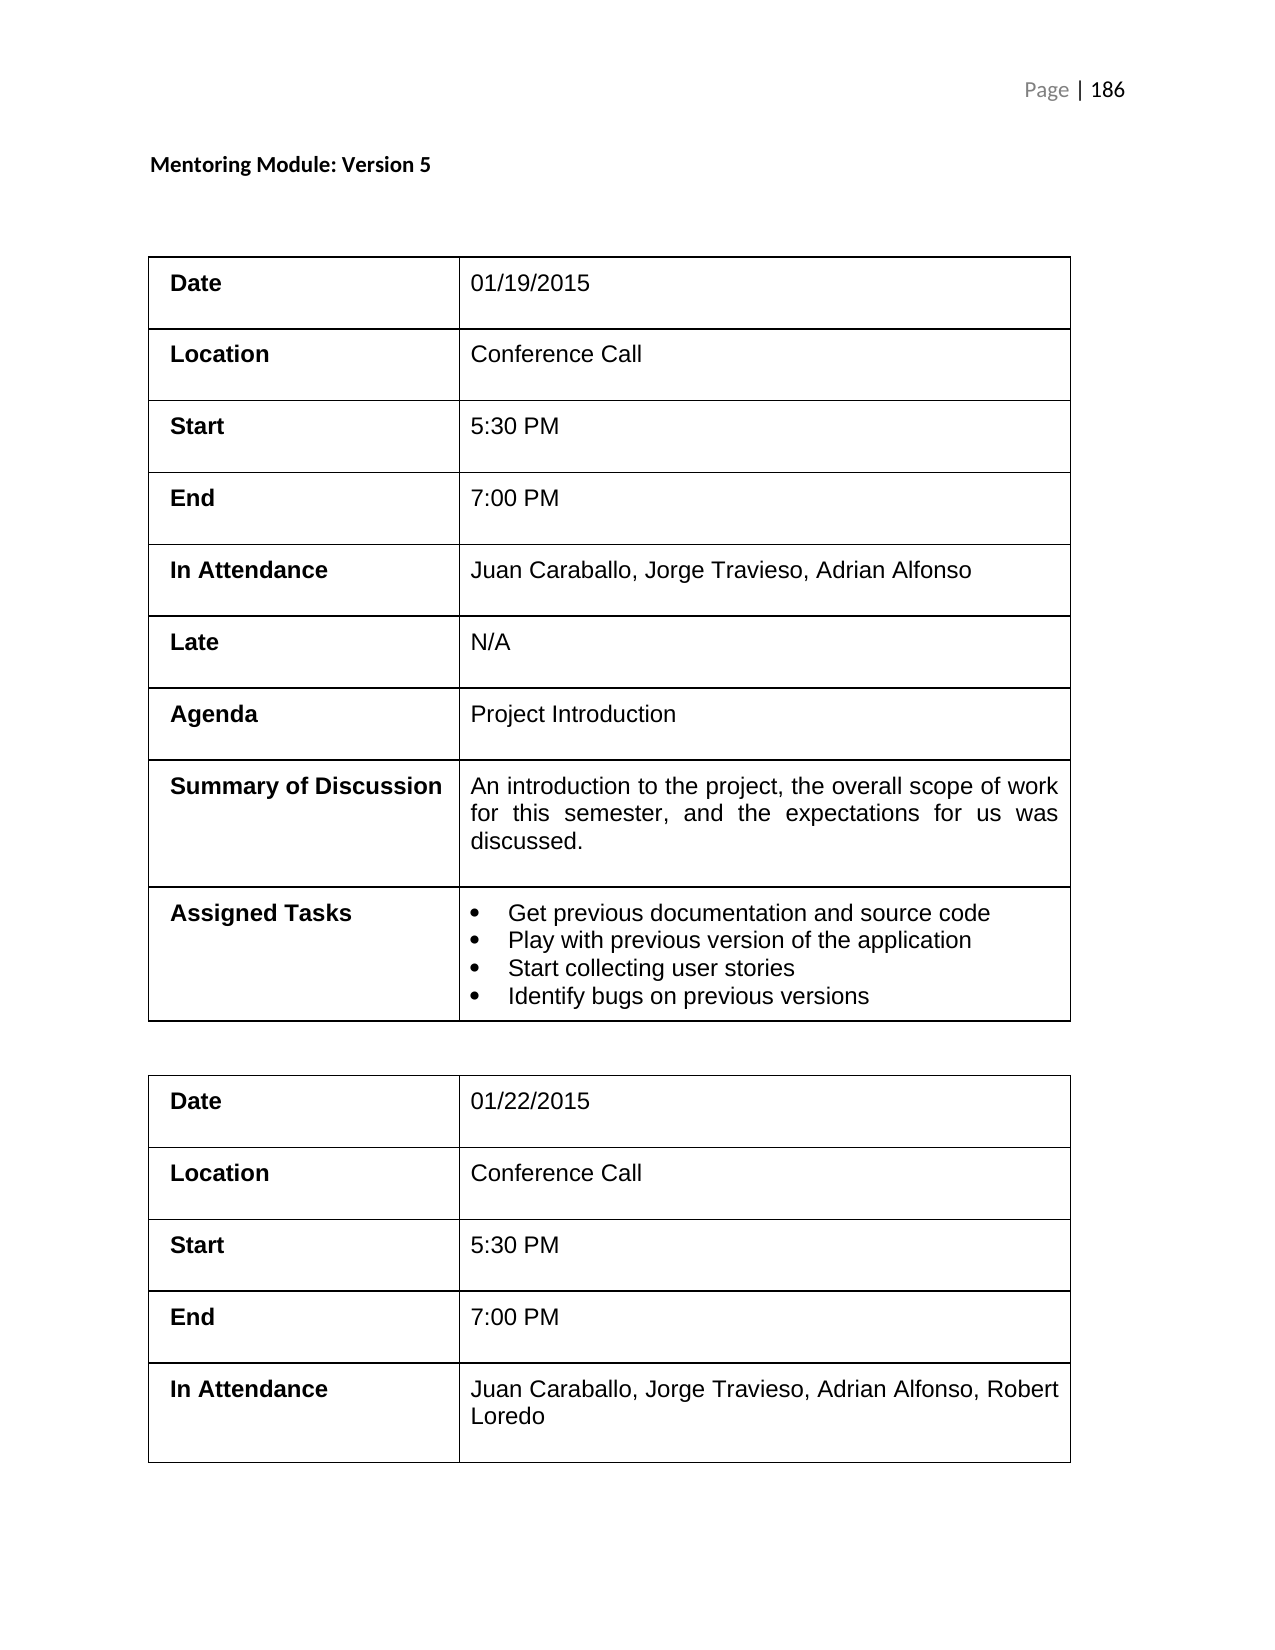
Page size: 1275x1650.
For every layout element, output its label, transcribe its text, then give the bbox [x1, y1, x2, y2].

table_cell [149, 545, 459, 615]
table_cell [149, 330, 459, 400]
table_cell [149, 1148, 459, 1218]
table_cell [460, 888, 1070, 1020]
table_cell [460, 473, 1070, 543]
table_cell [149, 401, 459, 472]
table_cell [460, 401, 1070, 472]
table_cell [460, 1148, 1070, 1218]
text Mentoring Module: Version 5 [150, 150, 1125, 178]
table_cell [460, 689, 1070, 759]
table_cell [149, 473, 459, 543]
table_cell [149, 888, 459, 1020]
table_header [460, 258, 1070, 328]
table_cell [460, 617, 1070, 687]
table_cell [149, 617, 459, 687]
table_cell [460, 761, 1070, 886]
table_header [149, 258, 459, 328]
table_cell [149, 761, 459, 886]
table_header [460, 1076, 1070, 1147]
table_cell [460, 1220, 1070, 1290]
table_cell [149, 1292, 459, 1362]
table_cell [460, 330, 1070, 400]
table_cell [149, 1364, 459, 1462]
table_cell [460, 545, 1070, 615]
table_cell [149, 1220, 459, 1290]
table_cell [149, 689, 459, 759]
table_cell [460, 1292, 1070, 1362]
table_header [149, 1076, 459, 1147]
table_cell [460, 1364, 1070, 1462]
